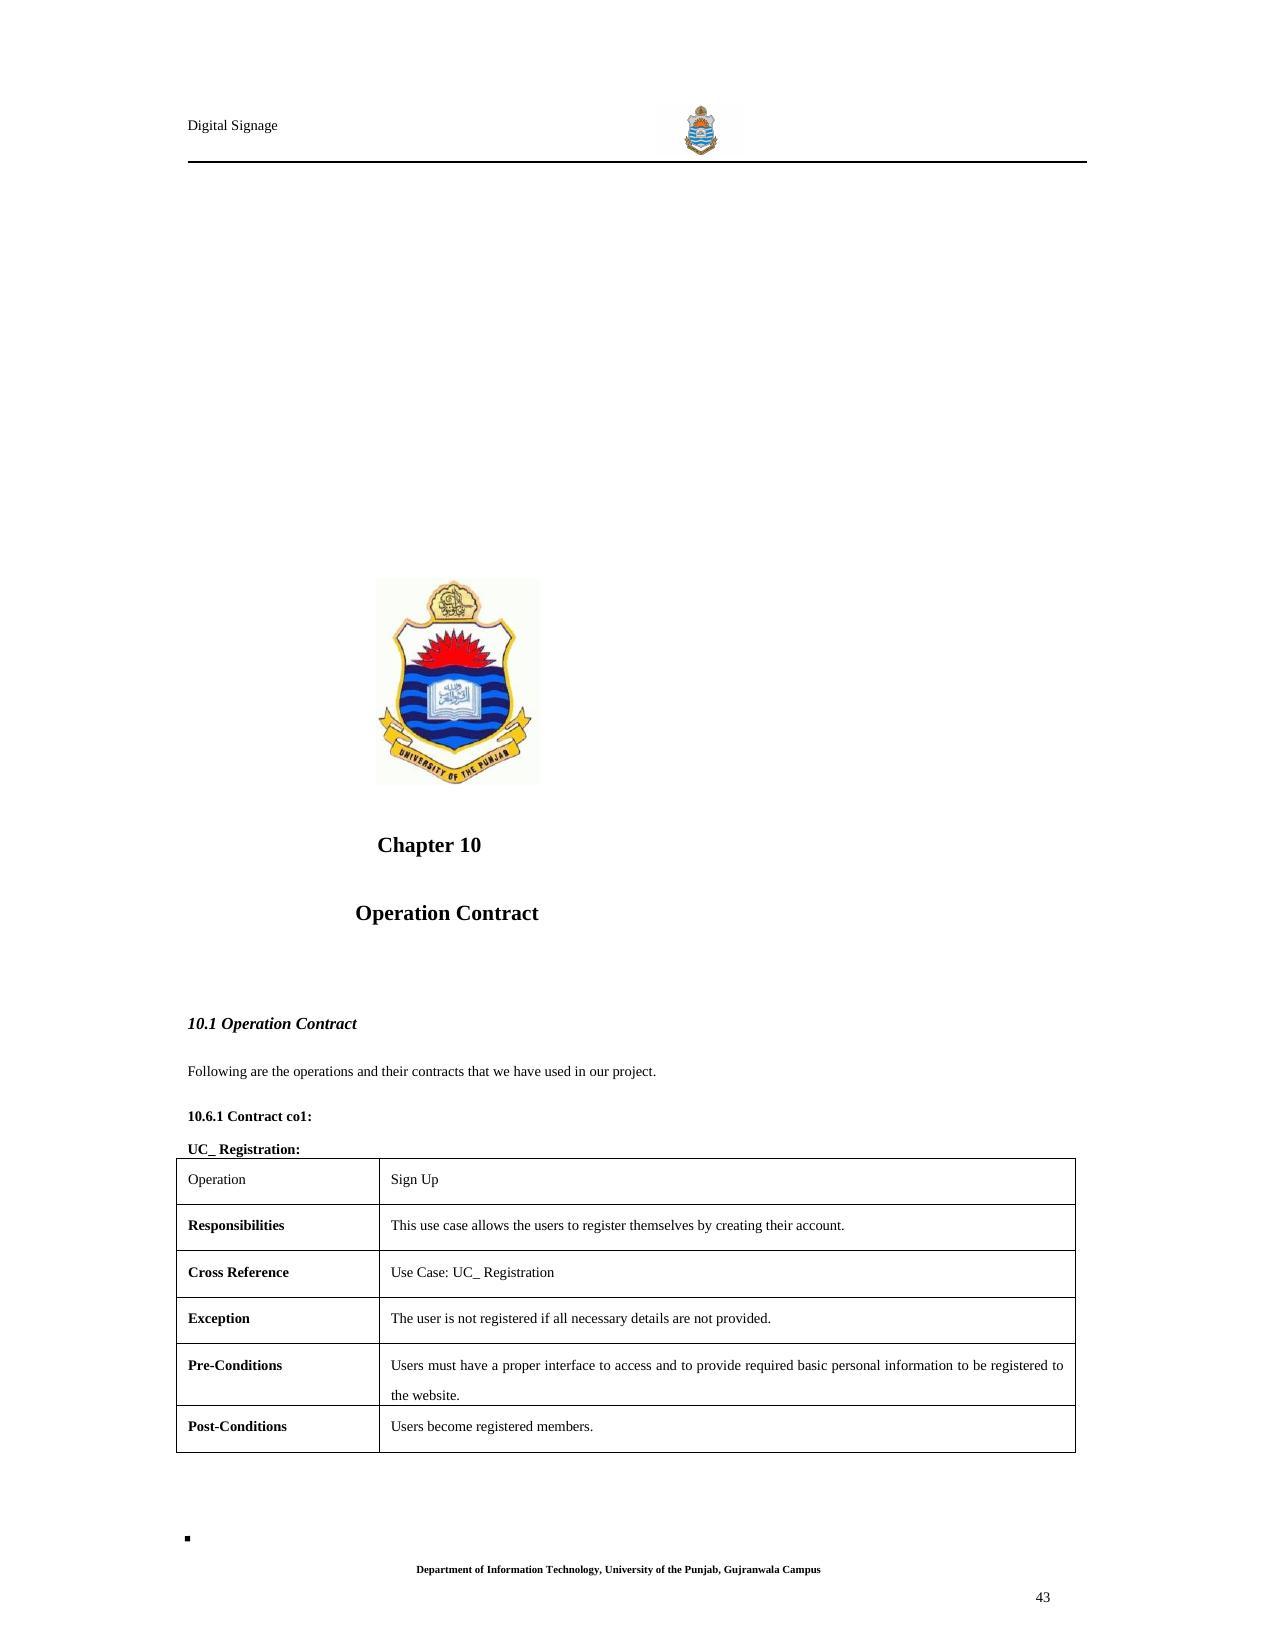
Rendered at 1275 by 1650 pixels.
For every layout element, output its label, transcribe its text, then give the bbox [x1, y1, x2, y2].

text Following are the operations and their contracts that we have used in our project. [187, 1050, 1087, 1079]
picture [655, 105, 746, 156]
picture [375, 578, 541, 785]
subtitle 10.6.1 Contract co1: [187, 1096, 1087, 1124]
text Chapter 10 [187, 814, 1087, 857]
subtitle UC_ Registration: [187, 1129, 1087, 1157]
text Operation Contract [187, 882, 1087, 925]
subtitle 10.1 Operation Contract [187, 1000, 1087, 1033]
